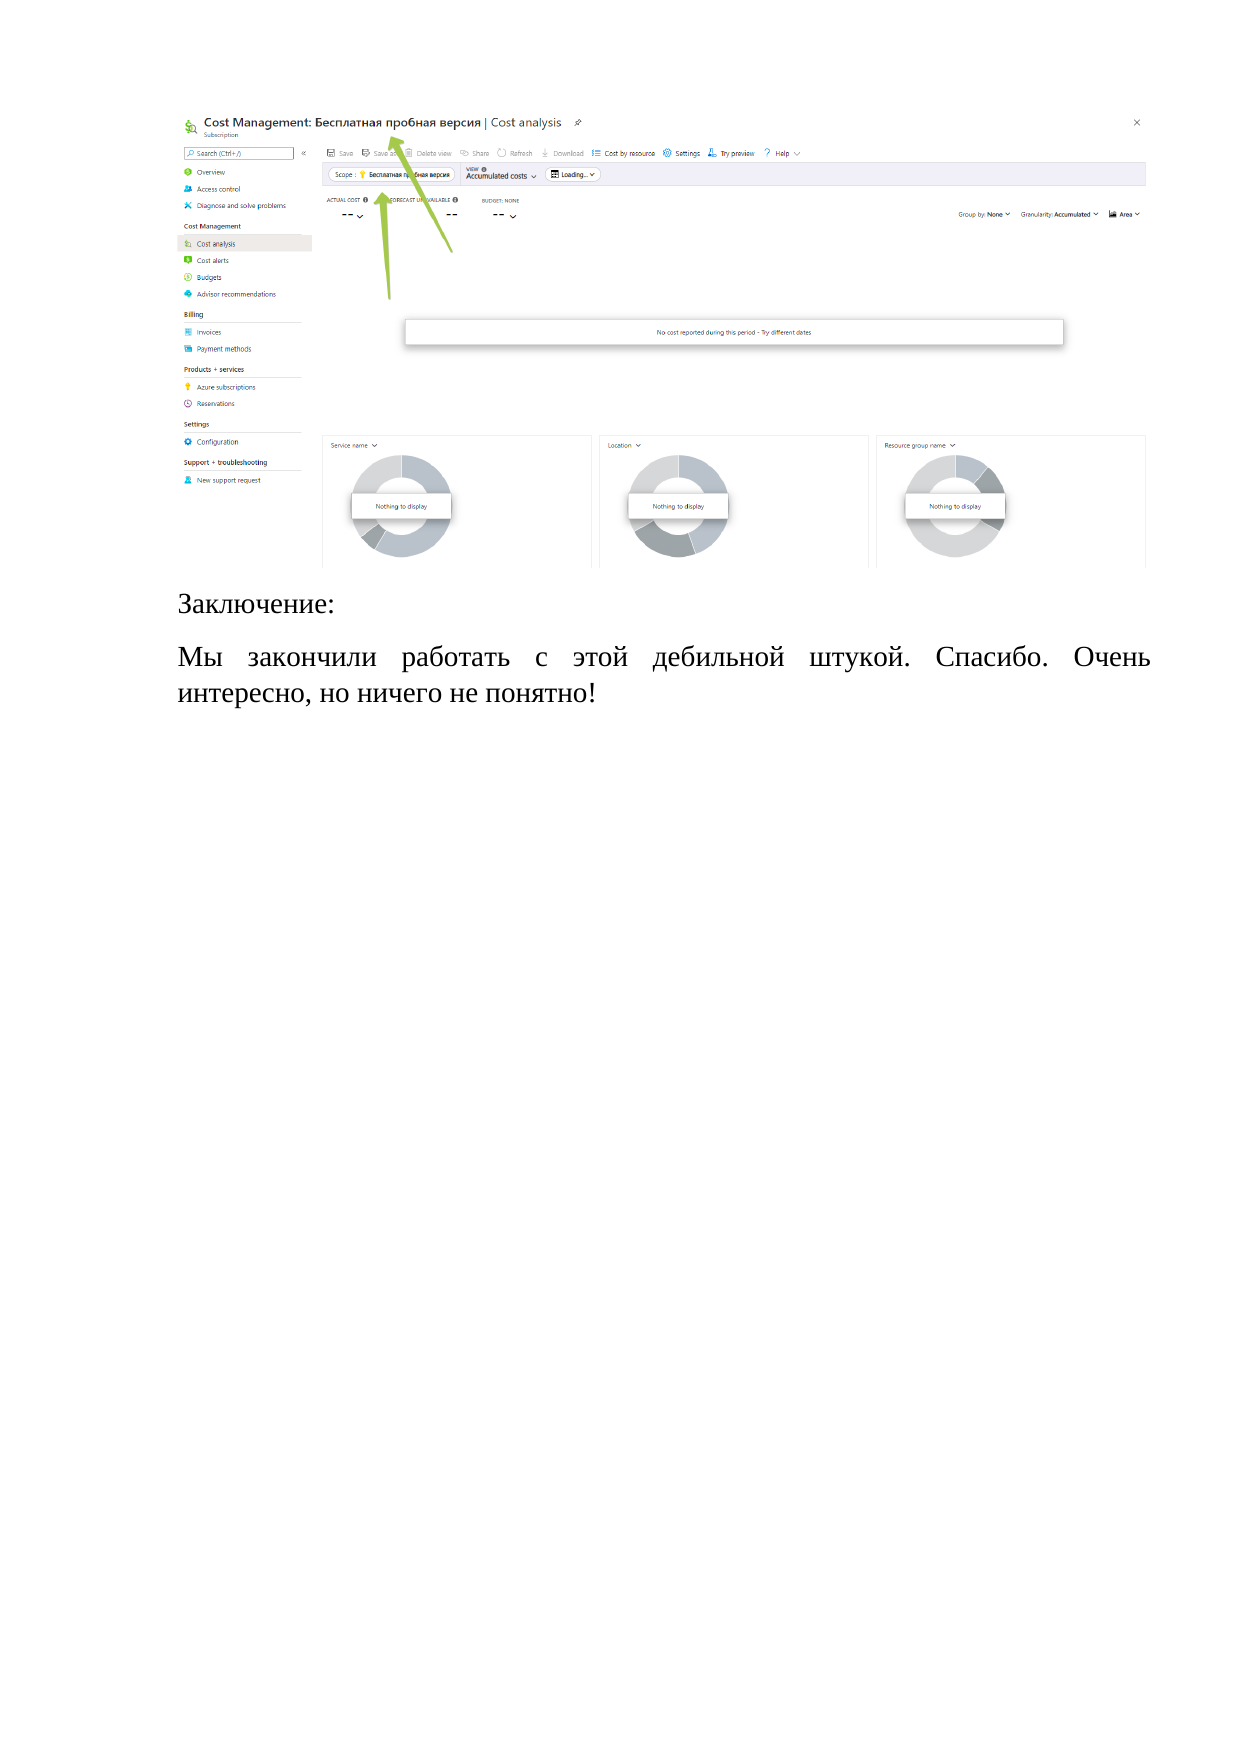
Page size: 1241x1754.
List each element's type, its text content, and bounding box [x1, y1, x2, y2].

text Мы закончили работать с этой дебильной штукой. Спасибо. Очень интересно, но ничего не понятно! [177, 639, 1152, 709]
text Заключение: [177, 587, 1152, 620]
picture [177, 118, 1152, 568]
